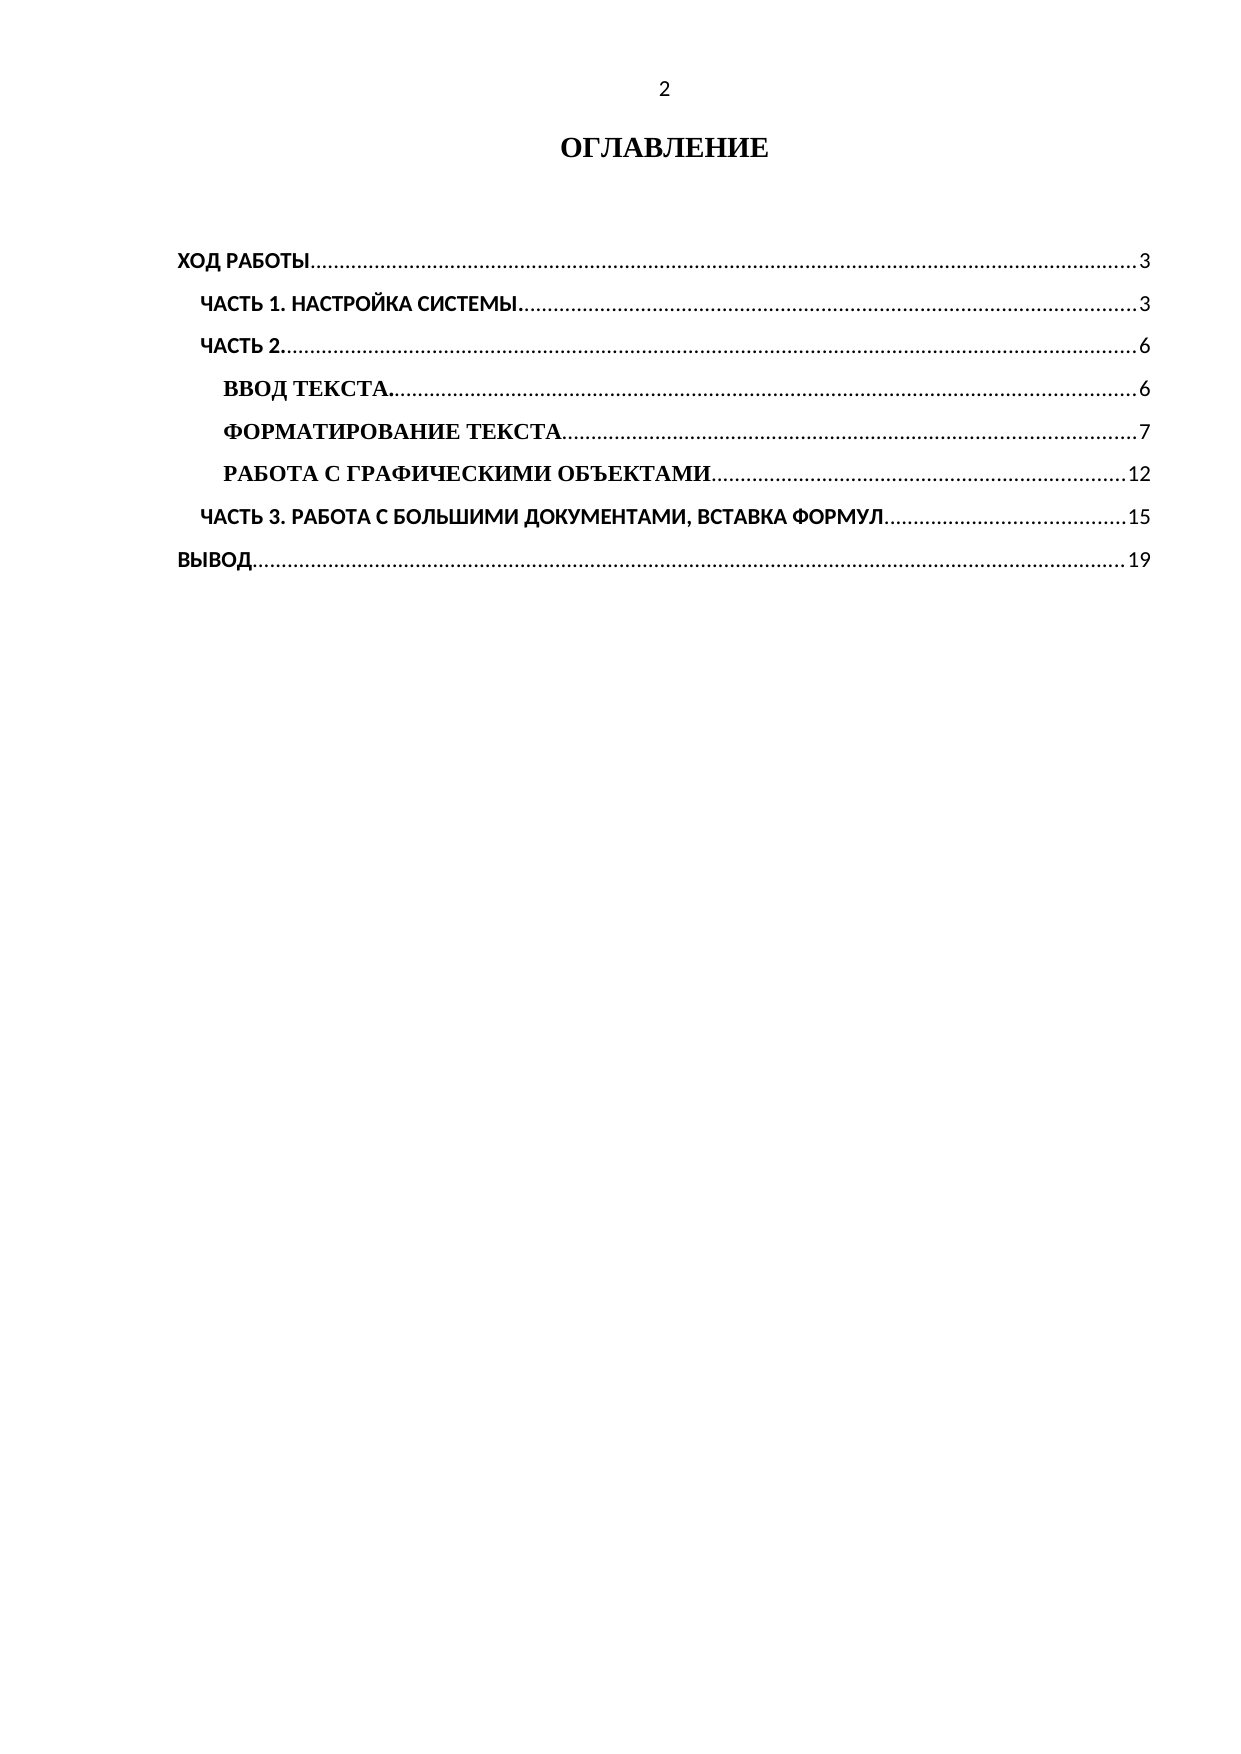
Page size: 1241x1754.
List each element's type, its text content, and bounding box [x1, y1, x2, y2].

text ОГЛАВЛЕНИЕ [177, 130, 1152, 163]
